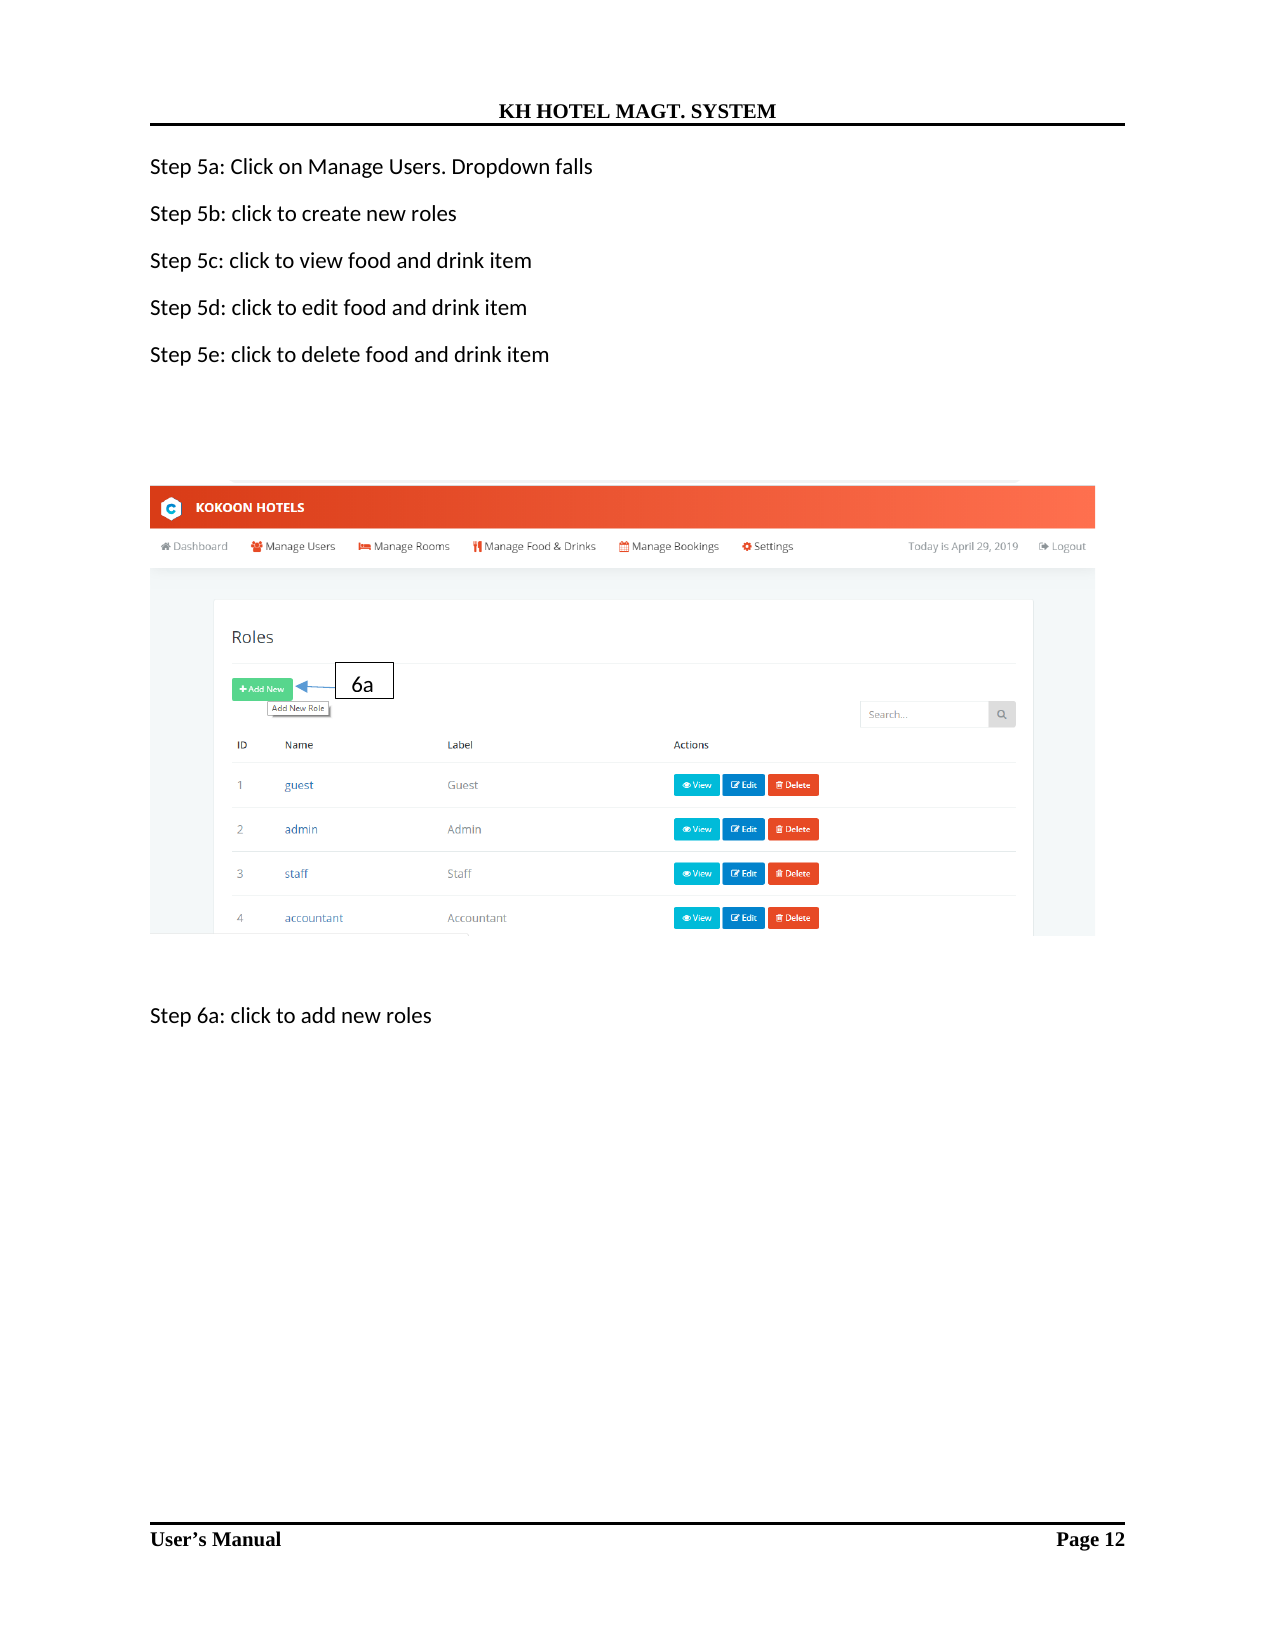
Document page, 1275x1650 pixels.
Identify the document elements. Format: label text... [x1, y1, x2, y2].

text Step 6a: click to add new roles [150, 1001, 1125, 1029]
text Step 5b: click to create new roles [150, 199, 1125, 227]
text Step 5d: click to edit food and drink item [150, 293, 1125, 321]
text Step 5a: Click on Manage Users. Dropdown falls [150, 152, 1125, 180]
text Step 5c: click to view food and drink item [150, 246, 1125, 274]
picture [150, 480, 1096, 936]
text Step 5e: click to delete food and drink item [150, 340, 1125, 368]
